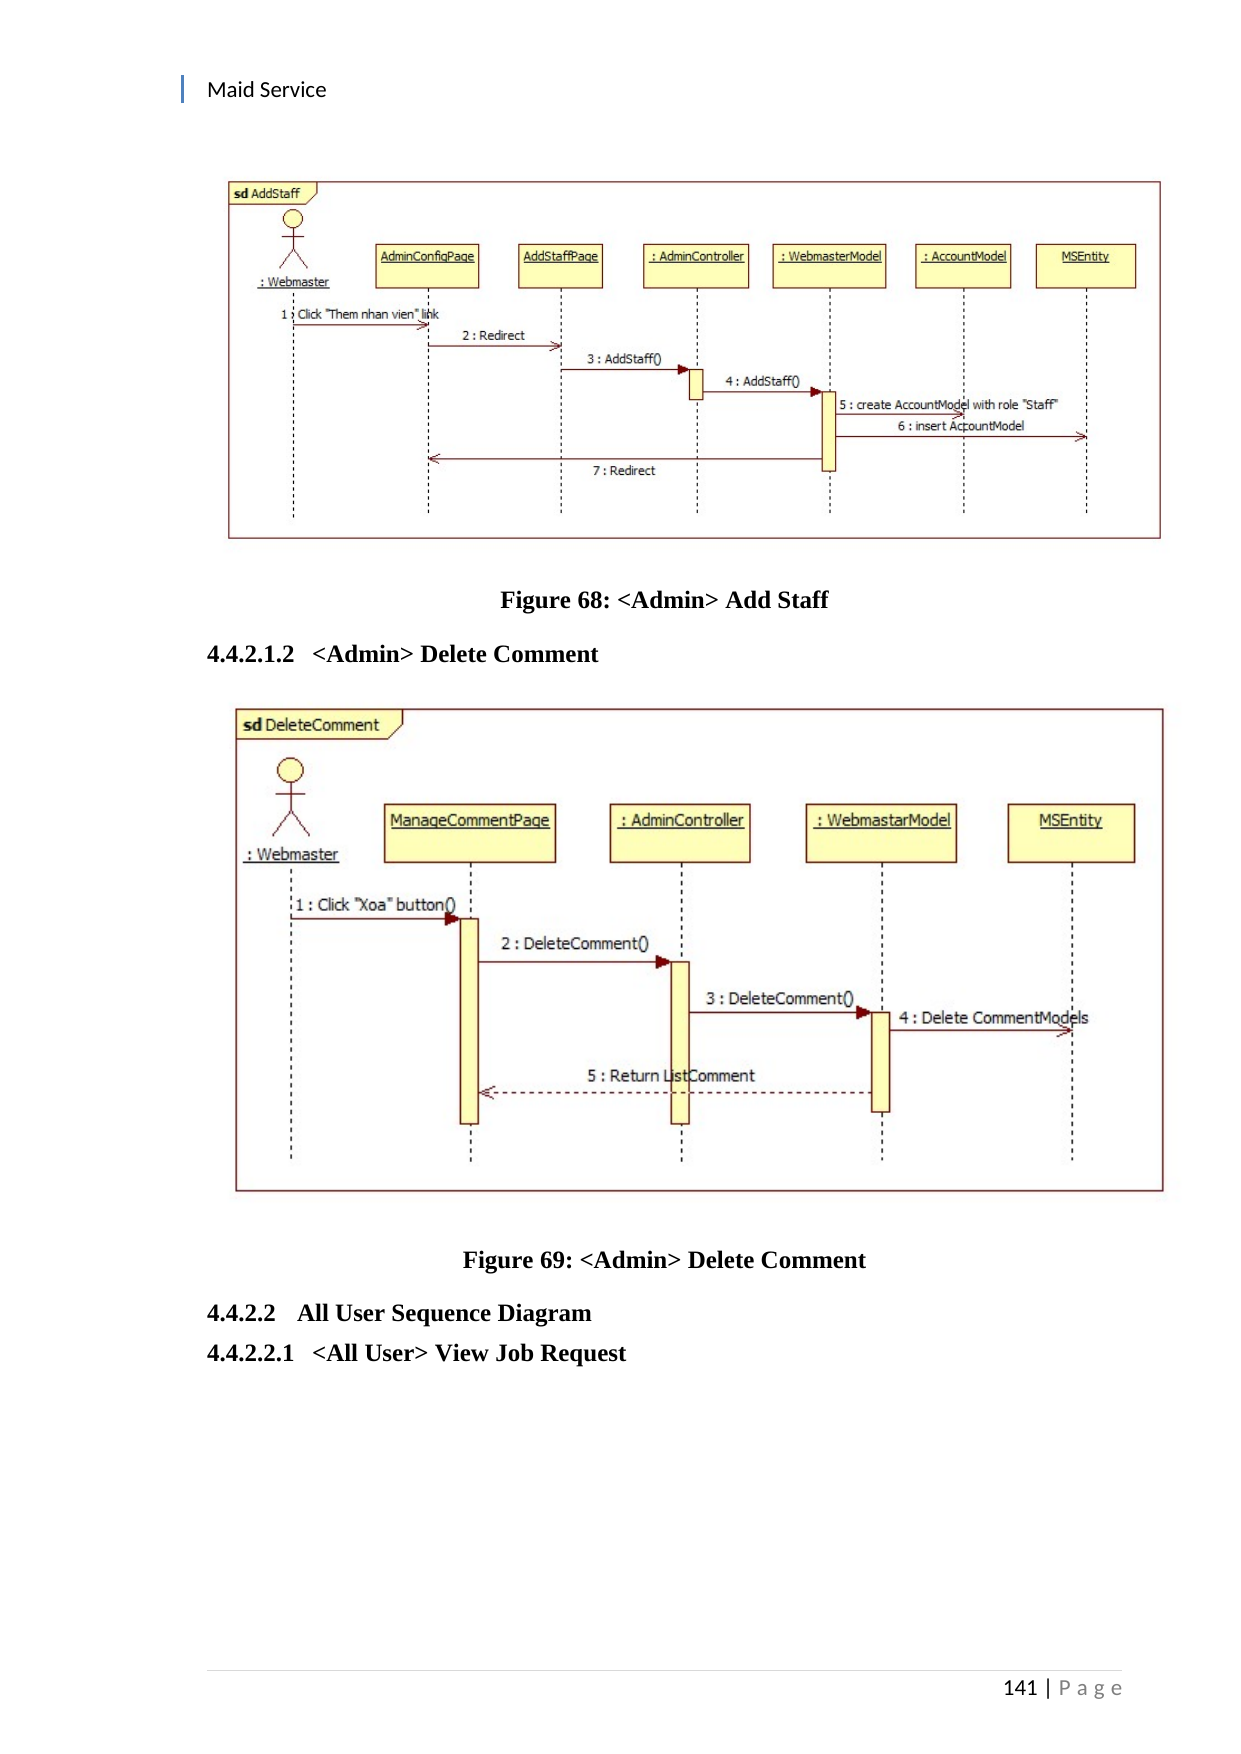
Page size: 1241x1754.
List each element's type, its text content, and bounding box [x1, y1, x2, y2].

subtitle Figure 68: <Admin> Add Staff [207, 585, 1122, 614]
picture [206, 680, 1192, 1220]
subtitle <Admin> Delete Comment [207, 639, 1122, 667]
subtitle <All User> View Job Request [207, 1338, 1122, 1366]
subtitle Figure 69: <Admin> Delete Comment [207, 1245, 1122, 1273]
picture [206, 160, 1182, 560]
subtitle All User Sequence Diagram [207, 1298, 1122, 1327]
